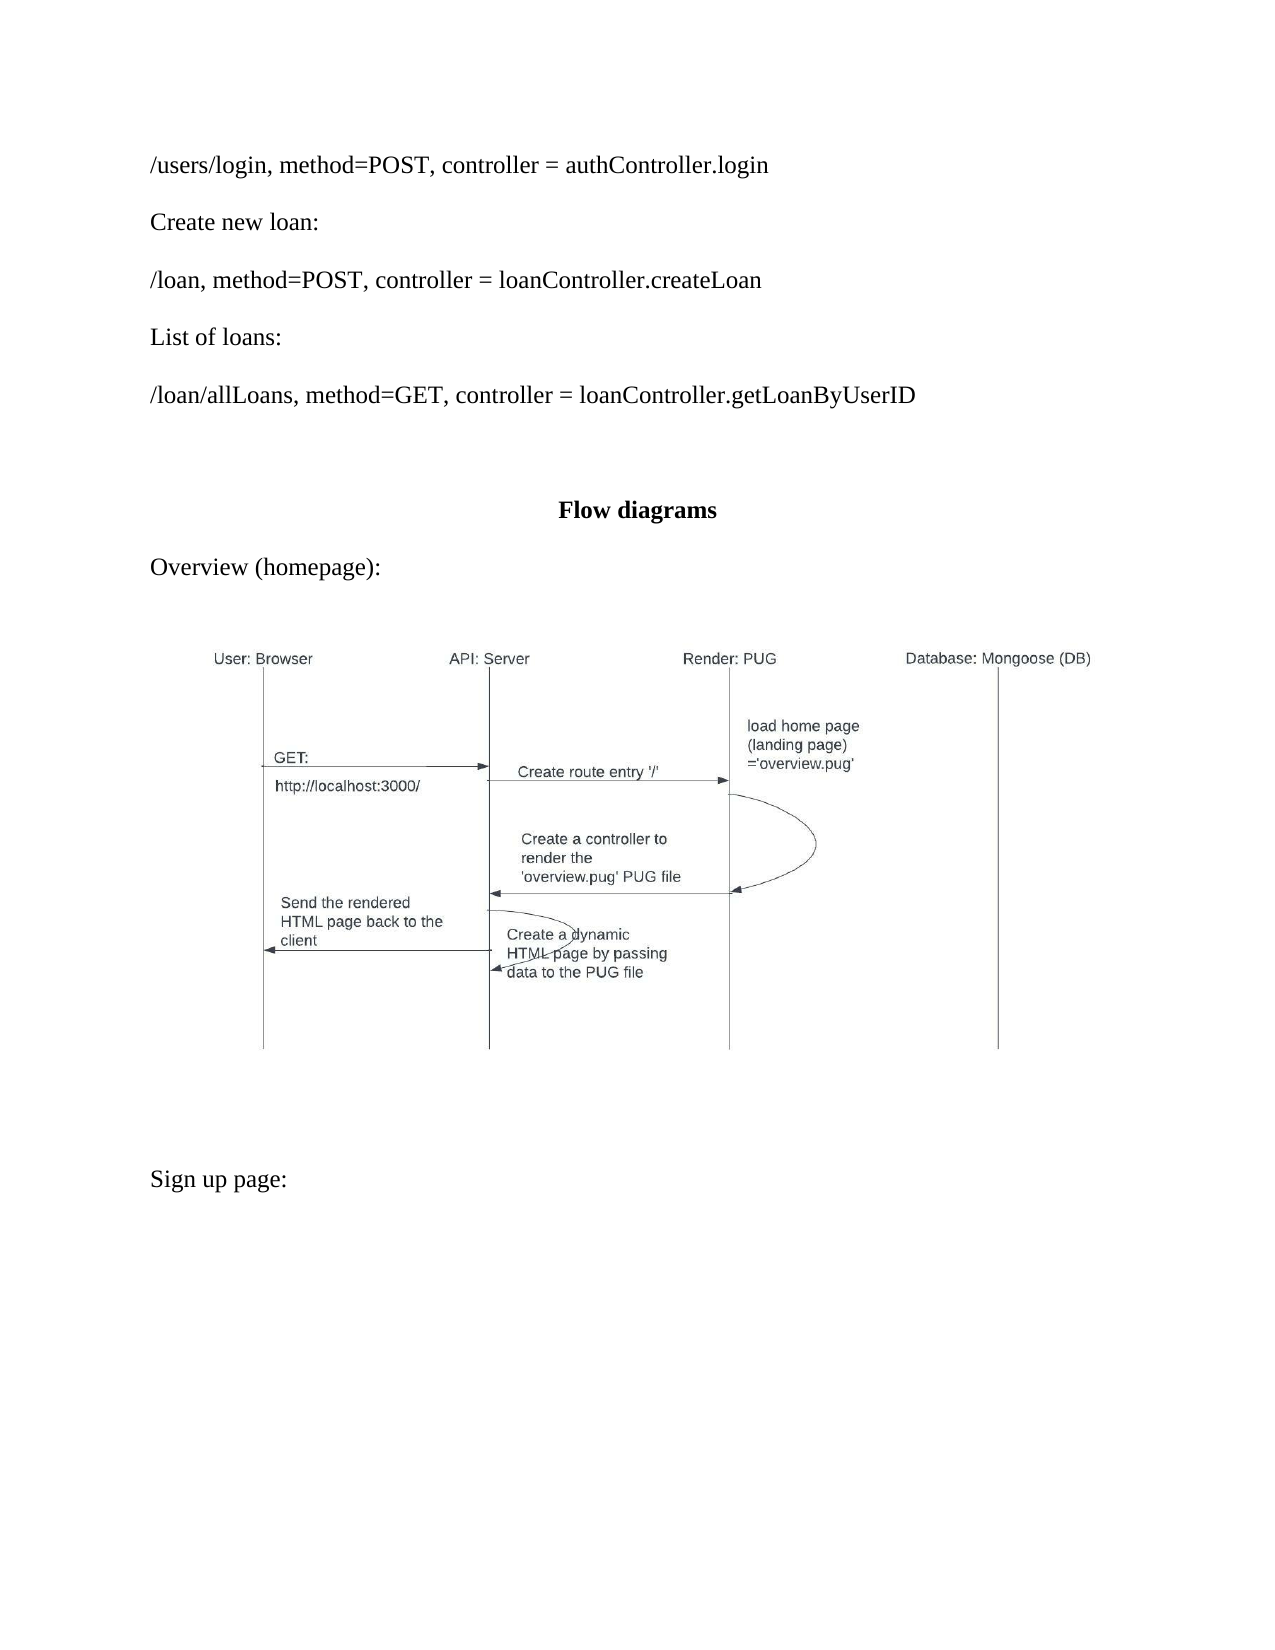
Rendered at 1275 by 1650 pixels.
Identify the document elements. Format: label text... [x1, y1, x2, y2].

picture [150, 610, 1125, 1077]
text Overview (homepage): [150, 552, 1125, 581]
text /loan/allLoans, method=GET, controller = loanController.getLoanByUserID [150, 380, 1125, 409]
text Sign up page: [150, 1164, 1125, 1193]
text Flow diagrams [150, 495, 1125, 524]
text /loan, method=POST, controller = loanController.createLoan [150, 265, 1125, 294]
text /users/login, method=POST, controller = authController.login [150, 150, 1125, 179]
text Create new loan: [150, 207, 1125, 236]
text List of loans: [150, 322, 1125, 351]
